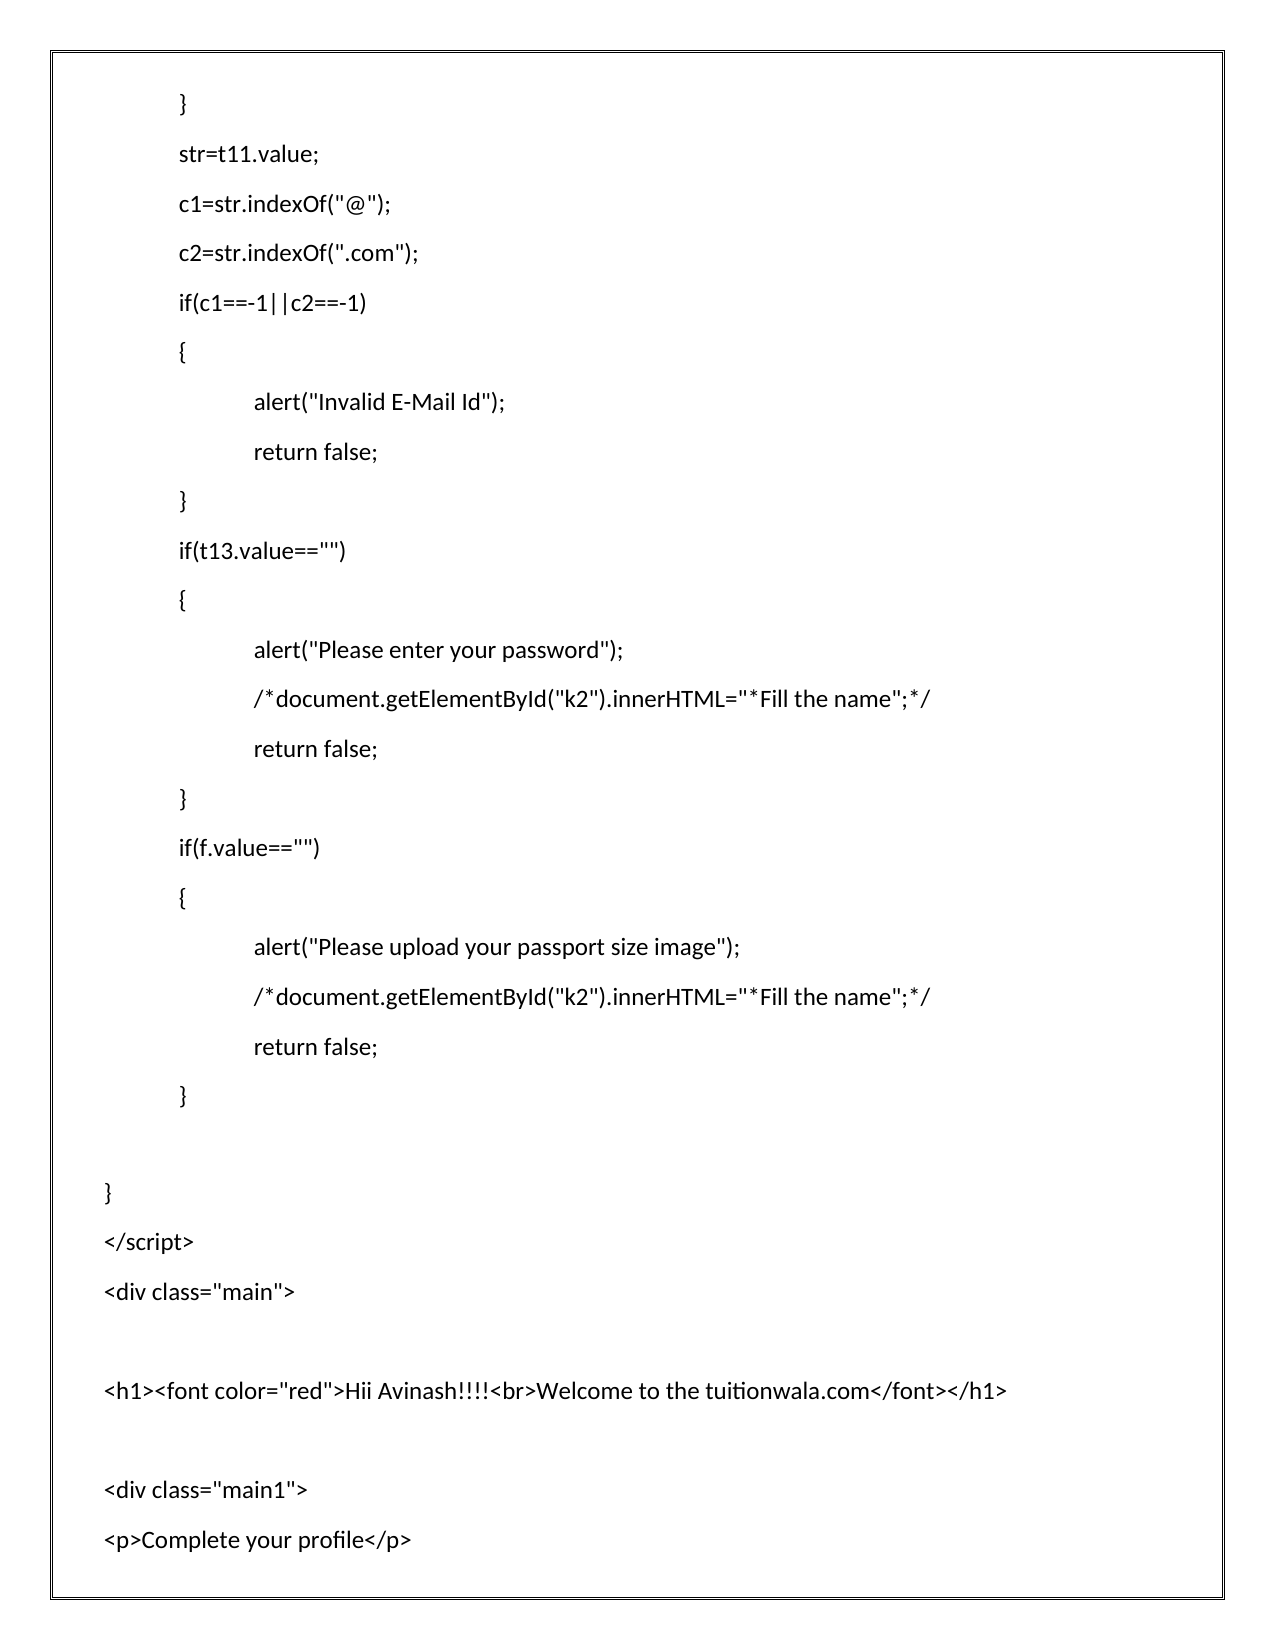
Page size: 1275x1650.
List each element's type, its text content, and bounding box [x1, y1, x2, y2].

text c1=str.indexOf("@"); [103, 188, 1125, 218]
text alert("Please enter your password"); [103, 634, 1125, 664]
text alert("Invalid E-Mail Id"); [103, 386, 1125, 417]
text c2=str.indexOf(".com"); [103, 237, 1125, 268]
text { [103, 882, 1125, 912]
text <div class="main1"> [103, 1474, 1125, 1505]
text str=t11.value; [103, 138, 1125, 169]
text <h1><font color="red">Hii Avinash!!!!<br>Welcome to the tuitionwala.com</font></h1> [103, 1375, 1125, 1406]
text if(c1==-1||c2==-1) [103, 287, 1125, 317]
text <div class="main"> [103, 1276, 1125, 1307]
text return false; [103, 436, 1125, 466]
text /*document.getElementById("k2").innerHTML="*Fill the name";*/ [103, 684, 1125, 714]
text return false; [103, 1031, 1125, 1061]
text alert("Please upload your passport size image"); [103, 932, 1125, 962]
text if(f.value=="") [103, 832, 1125, 863]
text } [103, 89, 1125, 119]
text <p>Complete your profile</p> [103, 1524, 1125, 1554]
text { [103, 584, 1125, 615]
text } [103, 1080, 1125, 1111]
text } [103, 1177, 1125, 1207]
text /*document.getElementById("k2").innerHTML="*Fill the name";*/ [103, 981, 1125, 1012]
text if(t13.value=="") [103, 535, 1125, 565]
text } [103, 783, 1125, 813]
text } [103, 485, 1125, 516]
text return false; [103, 733, 1125, 764]
text </script> [103, 1227, 1125, 1257]
text { [103, 337, 1125, 367]
